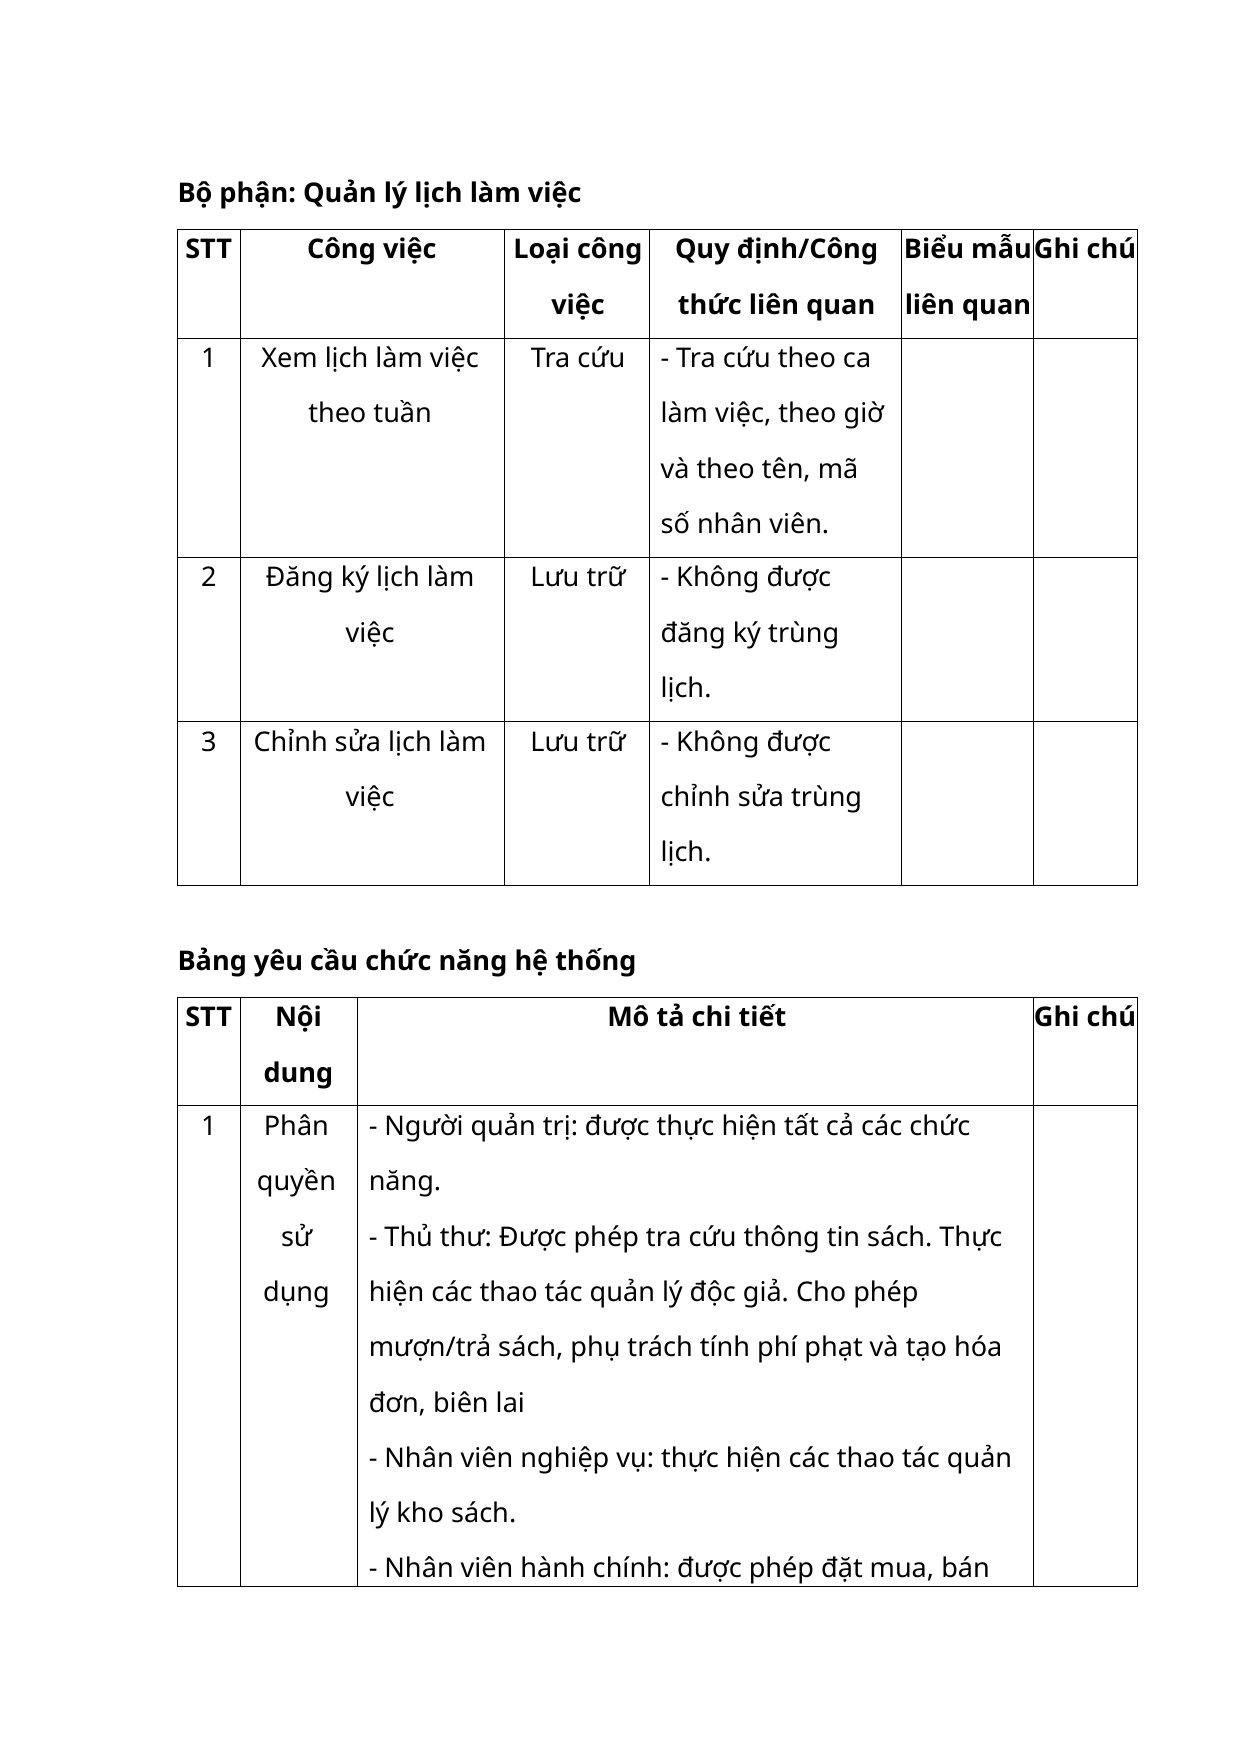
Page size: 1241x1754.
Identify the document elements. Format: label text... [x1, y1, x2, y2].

table_header Ghi chú [1034, 998, 1137, 1105]
text Bảng yêu cầu chức năng hệ thống [177, 941, 1186, 978]
table_header Nội dung [241, 998, 357, 1105]
table_cell - Tra cứu theo ca làm việc, theo giờ và theo tên, mã số nhân viên. [650, 339, 901, 557]
table_cell [1034, 1106, 1137, 1586]
table_cell [1034, 558, 1137, 721]
table_header Ghi chú [1034, 230, 1137, 337]
table_header Quy định/Công thức liên quan [650, 230, 901, 337]
table_cell 2 [178, 558, 240, 721]
table_cell 1 [178, 339, 240, 557]
table_cell [902, 339, 1033, 557]
table_cell 3 [178, 722, 240, 885]
table_header STT [178, 998, 240, 1105]
table_header Loại công việc [505, 230, 649, 337]
table_cell [902, 558, 1033, 721]
table_header STT [178, 230, 240, 337]
table_cell Chỉnh sửa lịch làm việc [241, 722, 504, 885]
table_cell [902, 722, 1033, 885]
text Bộ phận: Quản lý lịch làm việc [177, 173, 1186, 210]
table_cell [358, 1106, 1033, 1586]
table_cell Đăng ký lịch làm việc [241, 558, 504, 721]
table_cell [1034, 339, 1137, 557]
table_cell Lưu trữ [505, 558, 649, 721]
table_cell Lưu trữ [505, 722, 649, 885]
table_cell Tra cứu [505, 339, 649, 557]
table_header Biểu mẫu liên quan [902, 230, 1033, 337]
table_cell [1034, 722, 1137, 885]
table_cell Phân quyền sử dụng [241, 1106, 357, 1586]
table_cell - Không được chỉnh sửa trùng lịch. [650, 722, 901, 885]
table_cell 1 [178, 1106, 240, 1586]
table_header Công việc [241, 230, 504, 337]
table_cell - Không được đăng ký trùng lịch. [650, 558, 901, 721]
table_cell Xem lịch làm việc theo tuần [241, 339, 504, 557]
table_header Mô tả chi tiết [358, 998, 1033, 1105]
